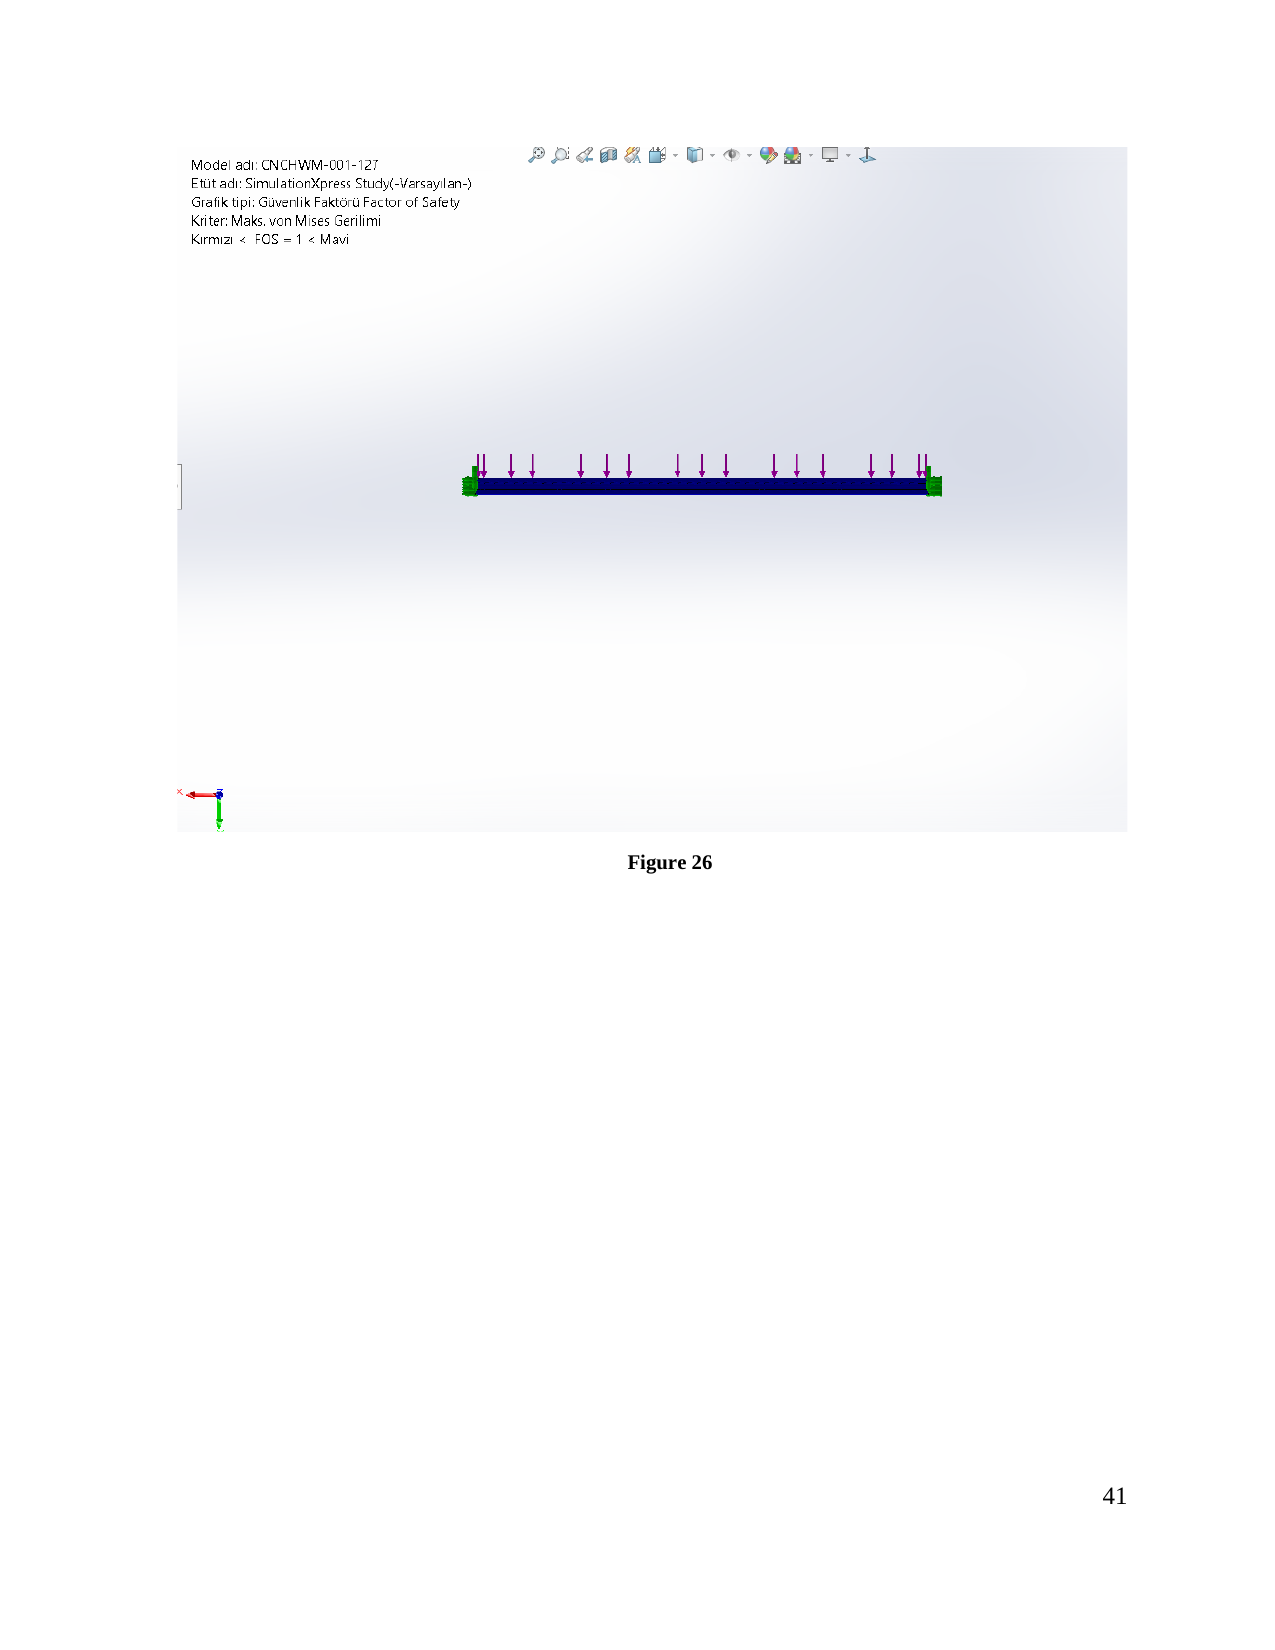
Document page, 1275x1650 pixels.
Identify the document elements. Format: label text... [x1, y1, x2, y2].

picture [177, 147, 1128, 832]
text Figure 26 [552, 850, 1127, 874]
